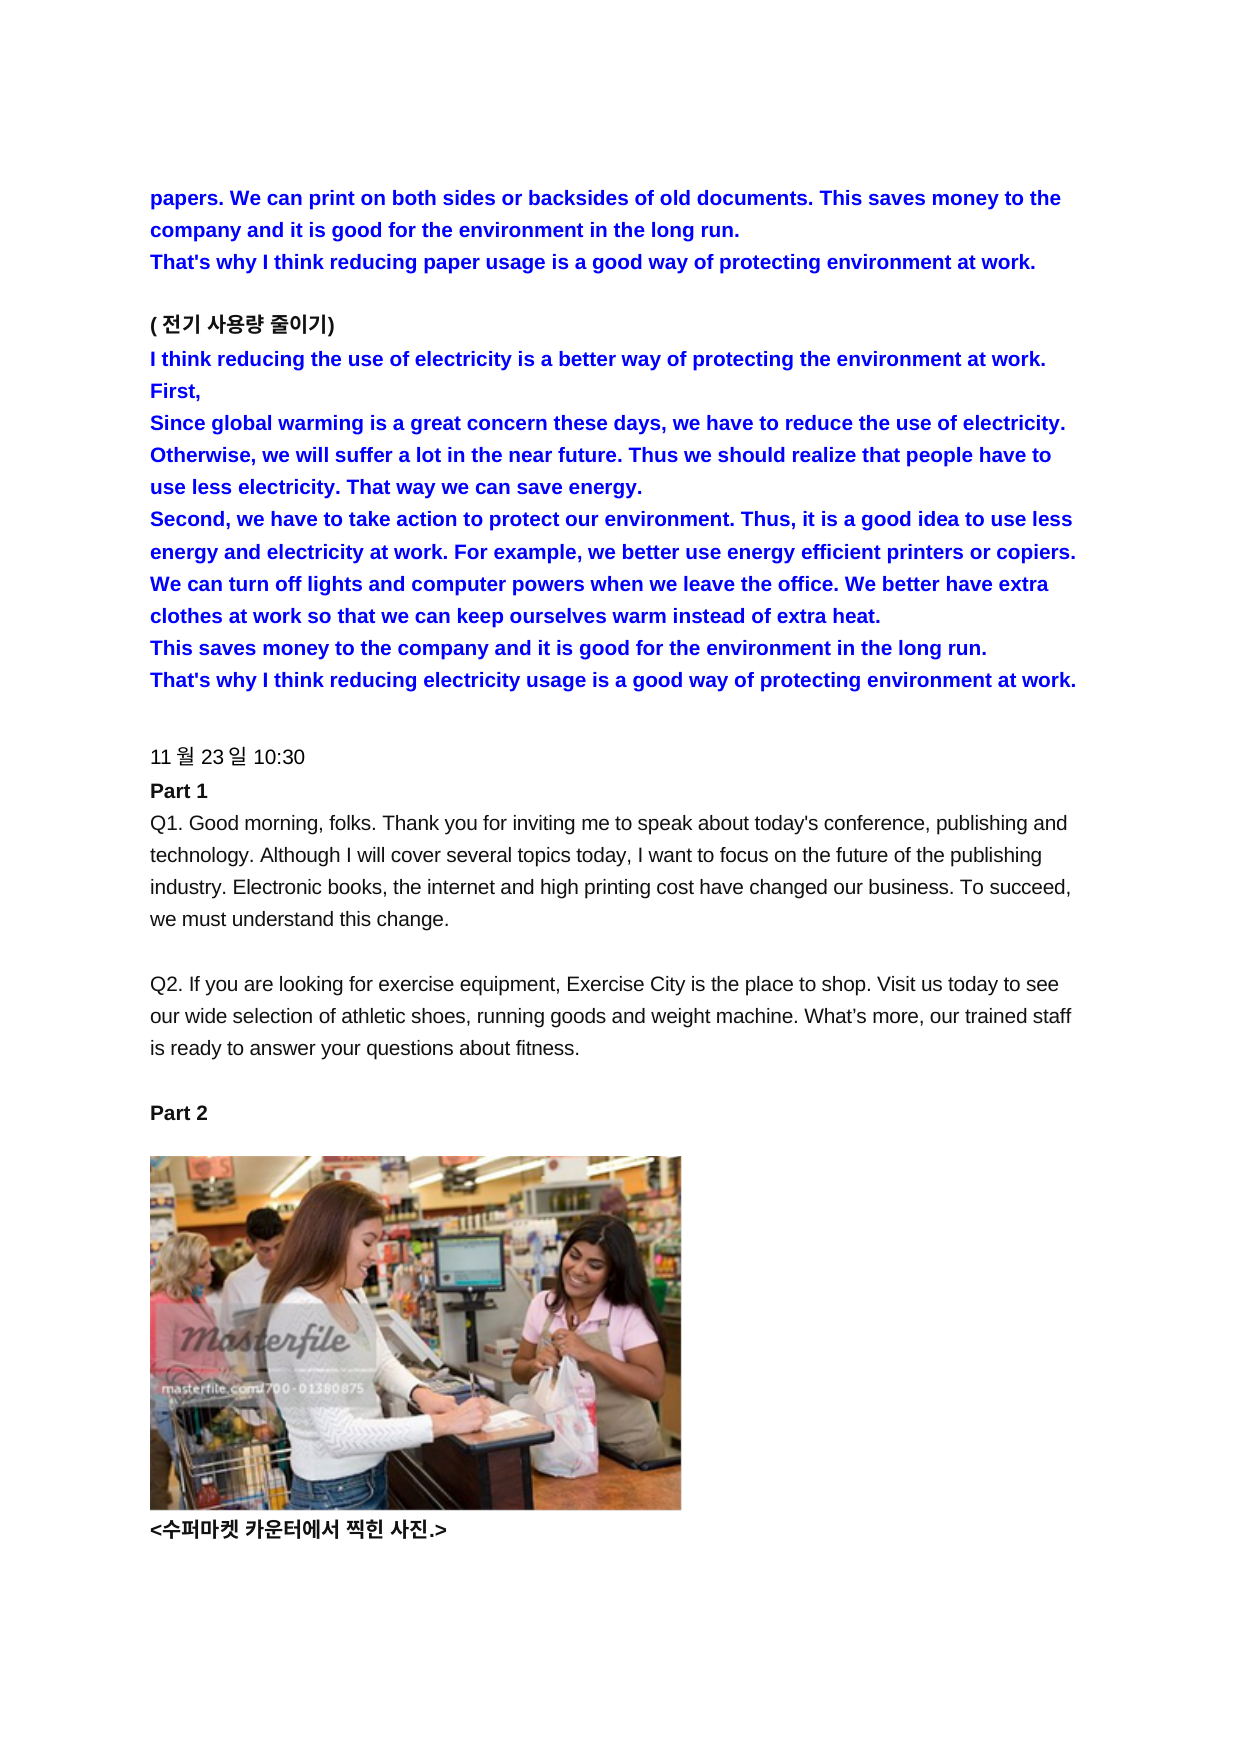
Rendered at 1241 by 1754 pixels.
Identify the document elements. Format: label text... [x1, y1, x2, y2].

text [150, 177, 1090, 242]
text ( 전기 사용량 줄이기) [150, 306, 1090, 338]
text Part 1 [150, 770, 1090, 802]
text Part 2 [150, 1092, 1090, 1124]
text Second, we have to take action to protect our environment. Thus, it is a good idea to use less energy and electricity at work. For example, we better use energy efficient printers or copiers. We can turn off lights and computer powers when we leave the office. We better have extra clothes at work so that we can keep ourselves warm instead of extra heat. [150, 499, 1090, 628]
text <수퍼마켓 카운터에서 찍힌 사진.> [150, 1511, 1090, 1543]
text Q2. If you are looking for exercise equipment, Exercise City is the place to shop. Visit us today to see our wide selection of athletic shoes, running goods and weight machine. What’s more, our trained staff is ready to answer your questions about fitness. [150, 963, 1090, 1060]
text This saves money to the company and it is good for the environment in the long run. [150, 628, 1090, 660]
text Since global warming is a great concern these days, we have to reduce the use of electricity. Otherwise, we will suffer a lot in the near future. Thus we should realize that people have to use less electricity. That way we can save energy. [150, 402, 1090, 499]
picture [150, 1156, 683, 1512]
text That's why I think reducing paper usage is a good way of protecting environment at work. [150, 242, 1090, 274]
text That's why I think reducing electricity usage is a good way of protecting environment at work. [150, 660, 1090, 692]
text Q1. Good morning, folks. Thank you for inviting me to speak about today's conference, publishing and technology. Although I will cover several topics today, I want to focus on the future of the publishing industry. Electronic books, the internet and high printing cost have changed our business. To succeed, we must understand this change. [150, 802, 1090, 931]
text I think reducing the use of electricity is a better way of protecting the environment at work. [150, 338, 1090, 370]
text First, [150, 370, 1090, 402]
text 11월 23일 10:30 [150, 740, 1090, 770]
